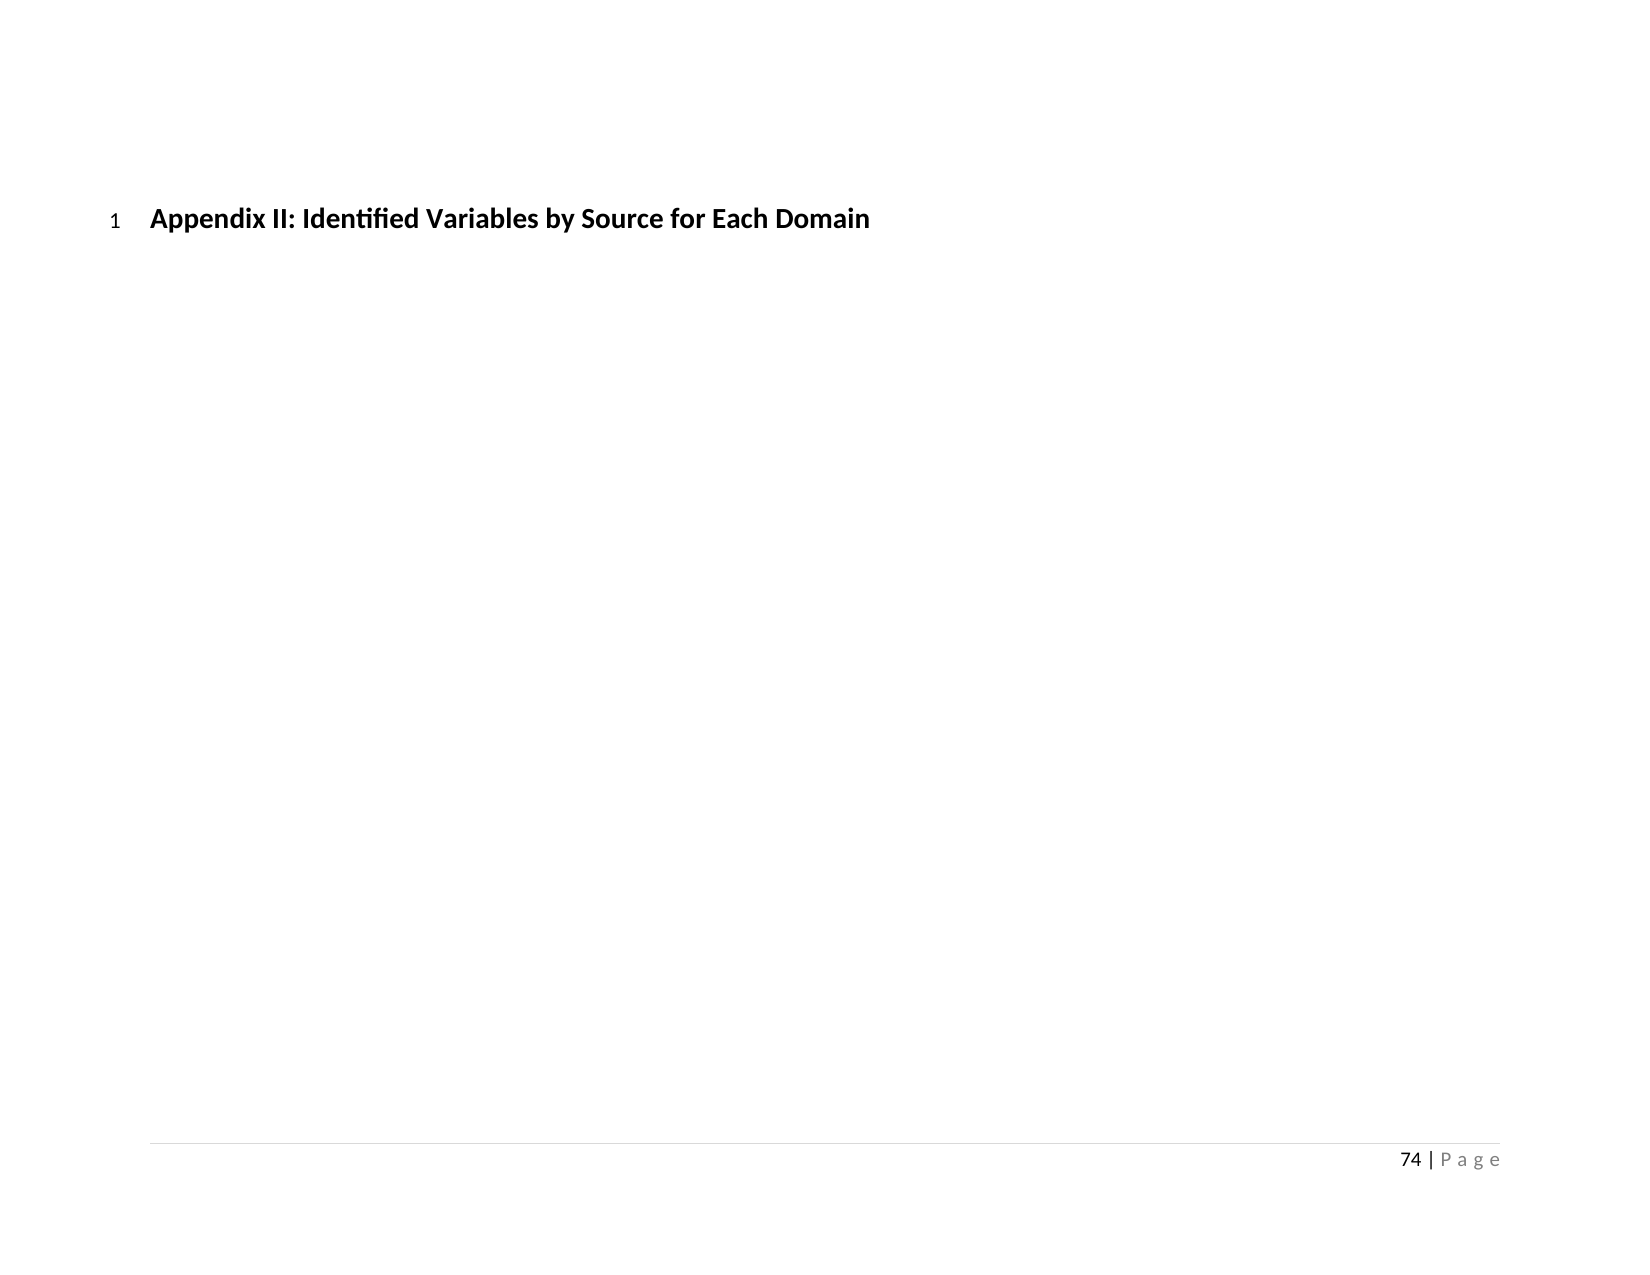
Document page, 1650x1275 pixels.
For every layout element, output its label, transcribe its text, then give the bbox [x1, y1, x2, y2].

subtitle Appendix II: Identified Variables by Source for Each Domain [150, 200, 1500, 236]
